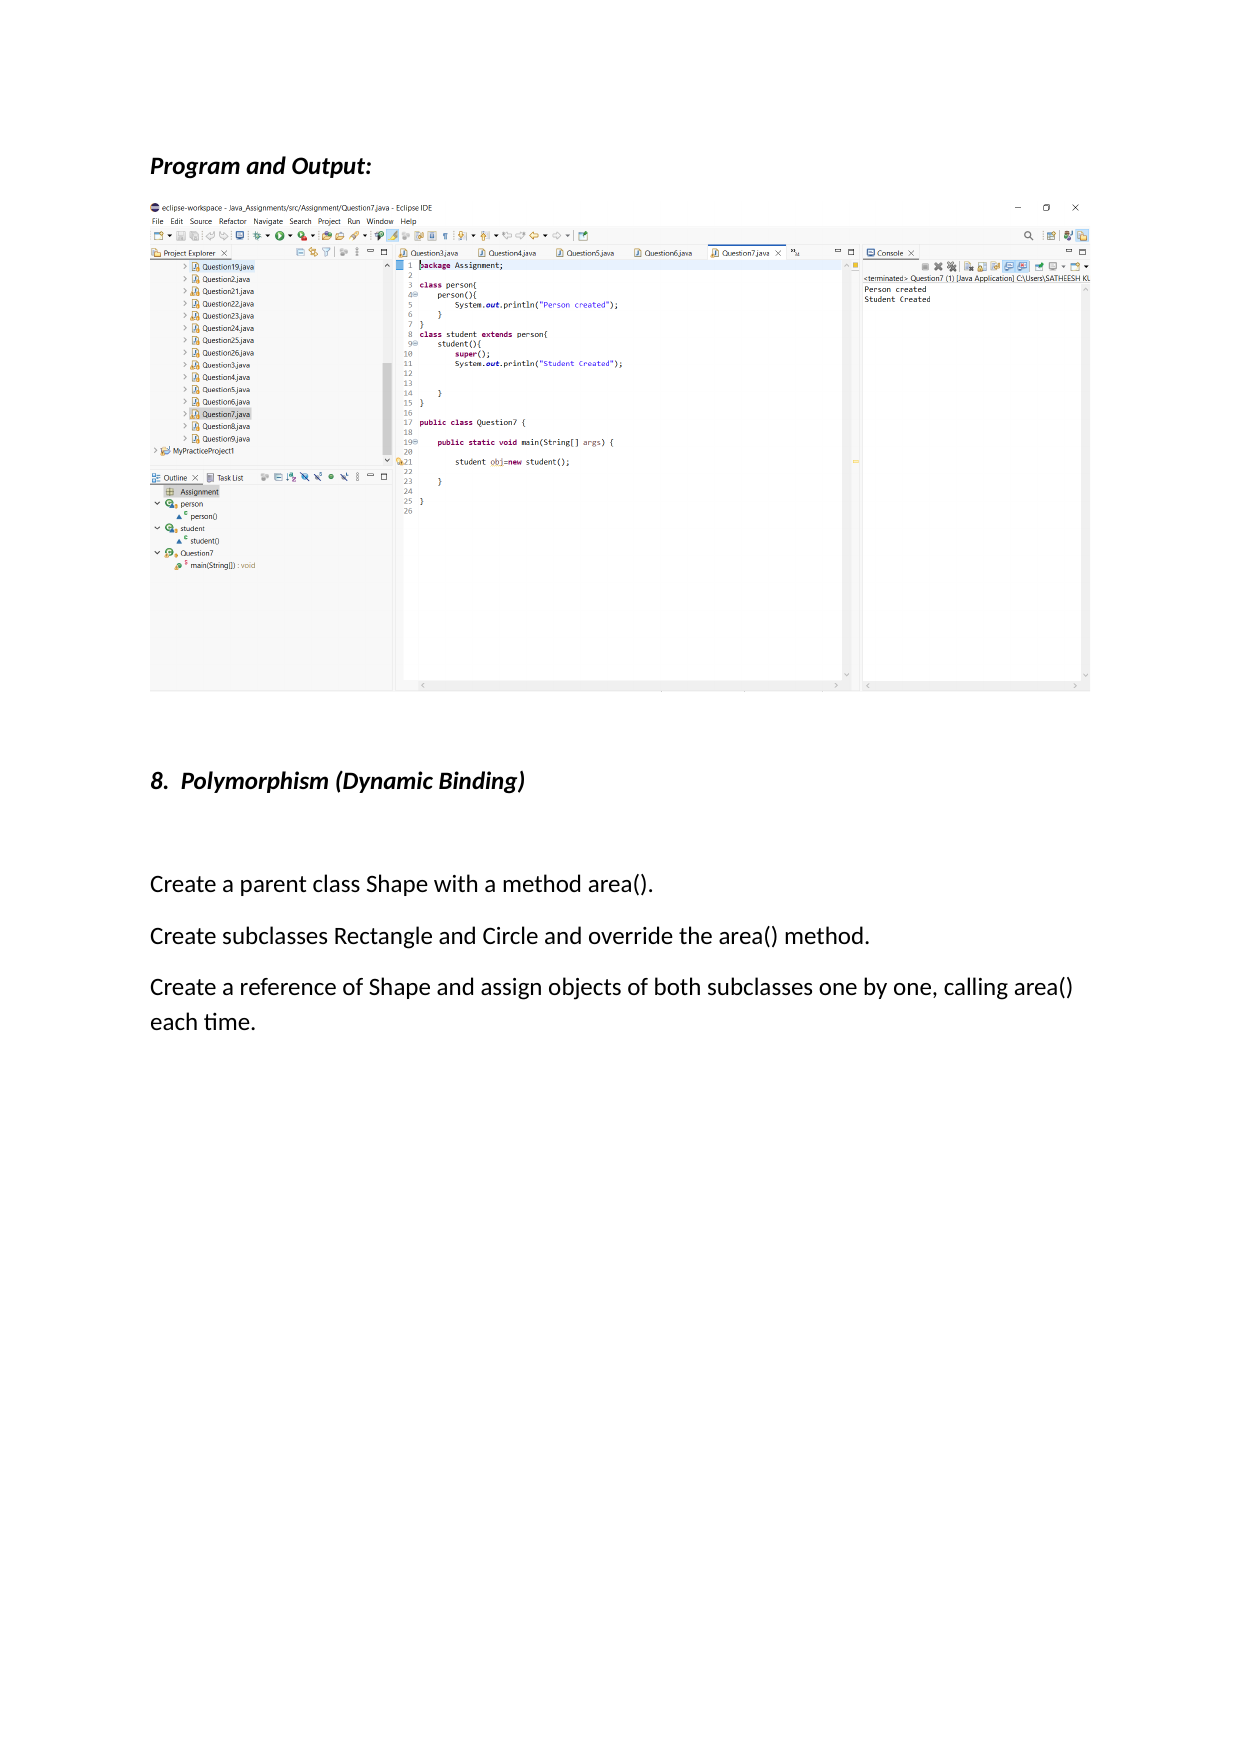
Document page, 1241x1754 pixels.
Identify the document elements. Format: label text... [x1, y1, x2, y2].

picture [150, 201, 1091, 692]
text Create a parent class Shape with a method area(). [150, 868, 1090, 899]
text 8. Polymorphism (Dynamic Binding) [150, 765, 1090, 795]
text Program and Output: [150, 150, 1090, 181]
text Create subclasses Rectangle and Circle and override the area() method. [150, 920, 1090, 950]
text Create a reference of Shape and assign objects of both subclasses one by one, calling area() each time. [150, 972, 1090, 1037]
